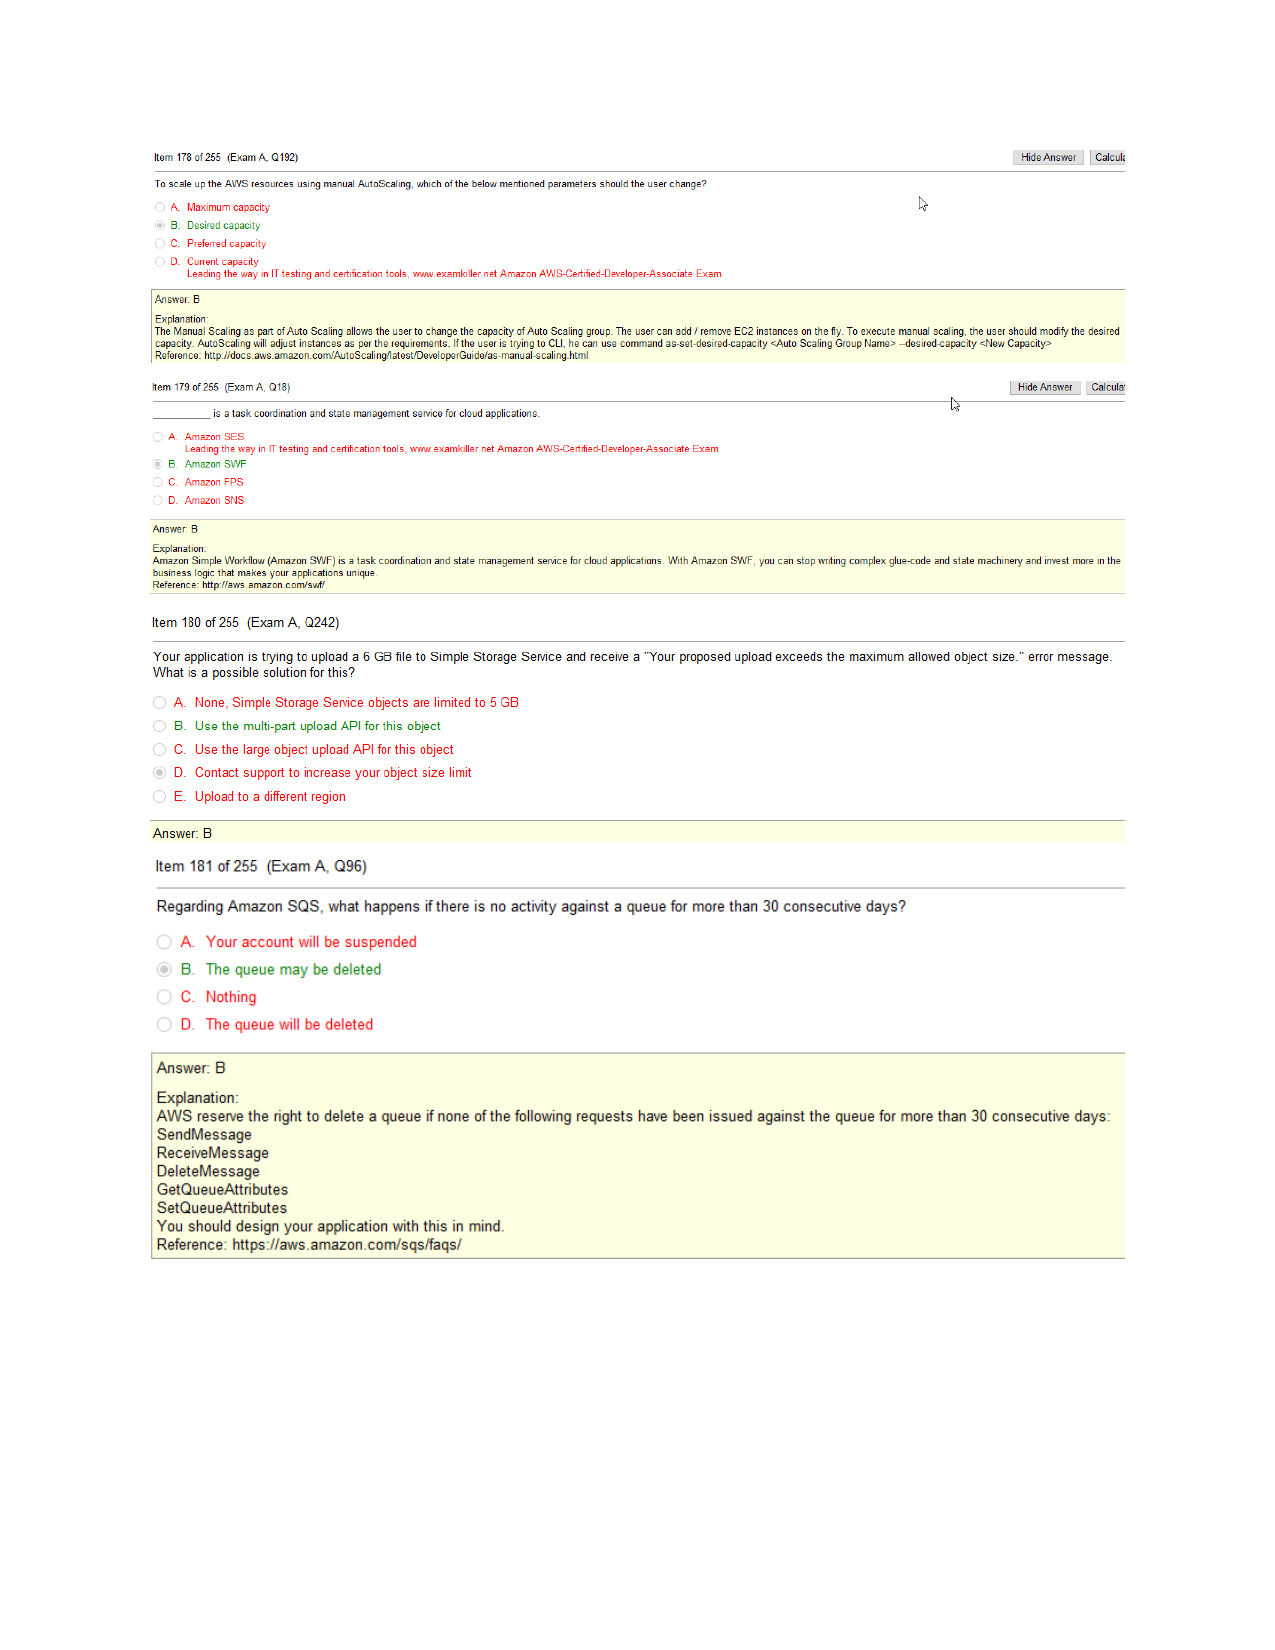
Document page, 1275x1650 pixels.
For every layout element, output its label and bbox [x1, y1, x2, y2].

picture [150, 615, 1125, 842]
picture [150, 150, 1125, 363]
picture [150, 860, 1125, 1259]
picture [150, 381, 1125, 597]
